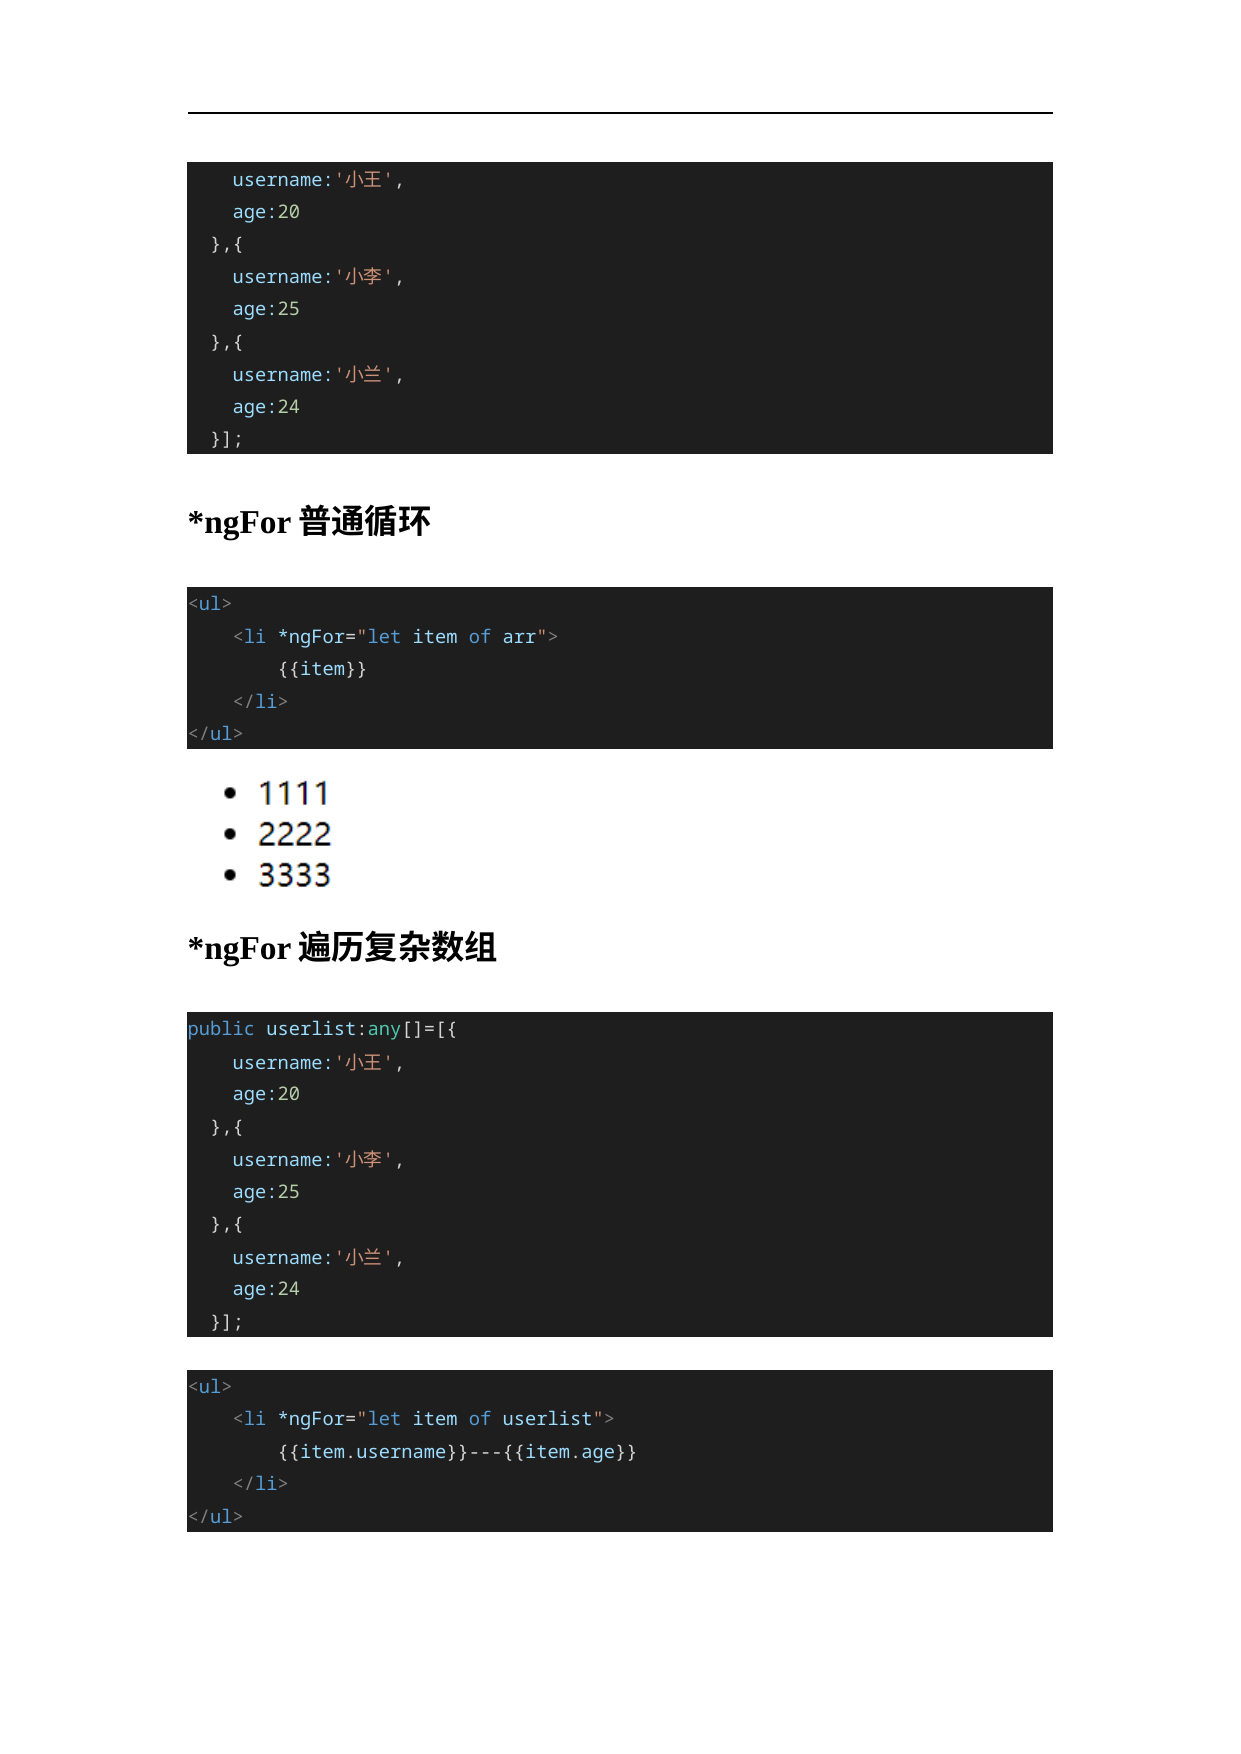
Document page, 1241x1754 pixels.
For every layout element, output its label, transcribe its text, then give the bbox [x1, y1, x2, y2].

text },{ [187, 1207, 1053, 1240]
text </li> [187, 684, 1053, 717]
text <li *ngFor="let item of arr"> [187, 619, 1053, 652]
subtitle *ngFor普通循环 [187, 487, 1053, 552]
text <ul> [187, 1370, 1053, 1402]
text </li> [187, 1467, 1053, 1500]
text <ul> [187, 587, 1053, 619]
text </ul> [187, 1500, 1053, 1532]
text age:20 [187, 1077, 1053, 1110]
picture [187, 753, 375, 909]
text username:'小李', [187, 259, 1053, 292]
text age:24 [187, 1272, 1053, 1305]
text username:'小王', [187, 162, 1053, 194]
text }]; [187, 1305, 1053, 1337]
text age:20 [187, 194, 1053, 227]
text username:'小李', [187, 1142, 1053, 1175]
text </ul> [187, 717, 1053, 749]
text },{ [187, 1110, 1053, 1142]
text <li *ngFor="let item of userlist"> [187, 1402, 1053, 1435]
text public userlist:any[]=[{ [187, 1012, 1053, 1045]
text {{item.username}}---{{item.age}} [187, 1435, 1053, 1467]
text username:'小兰', [187, 357, 1053, 389]
text }]; [187, 422, 1053, 454]
text {{item}} [187, 652, 1053, 684]
text age:25 [187, 292, 1053, 324]
text },{ [187, 324, 1053, 357]
text age:25 [187, 1175, 1053, 1207]
text },{ [187, 227, 1053, 259]
subtitle *ngFor遍历复杂数组 [187, 912, 1053, 977]
text age:24 [187, 389, 1053, 422]
text username:'小兰', [187, 1240, 1053, 1272]
text username:'小王', [187, 1045, 1053, 1077]
